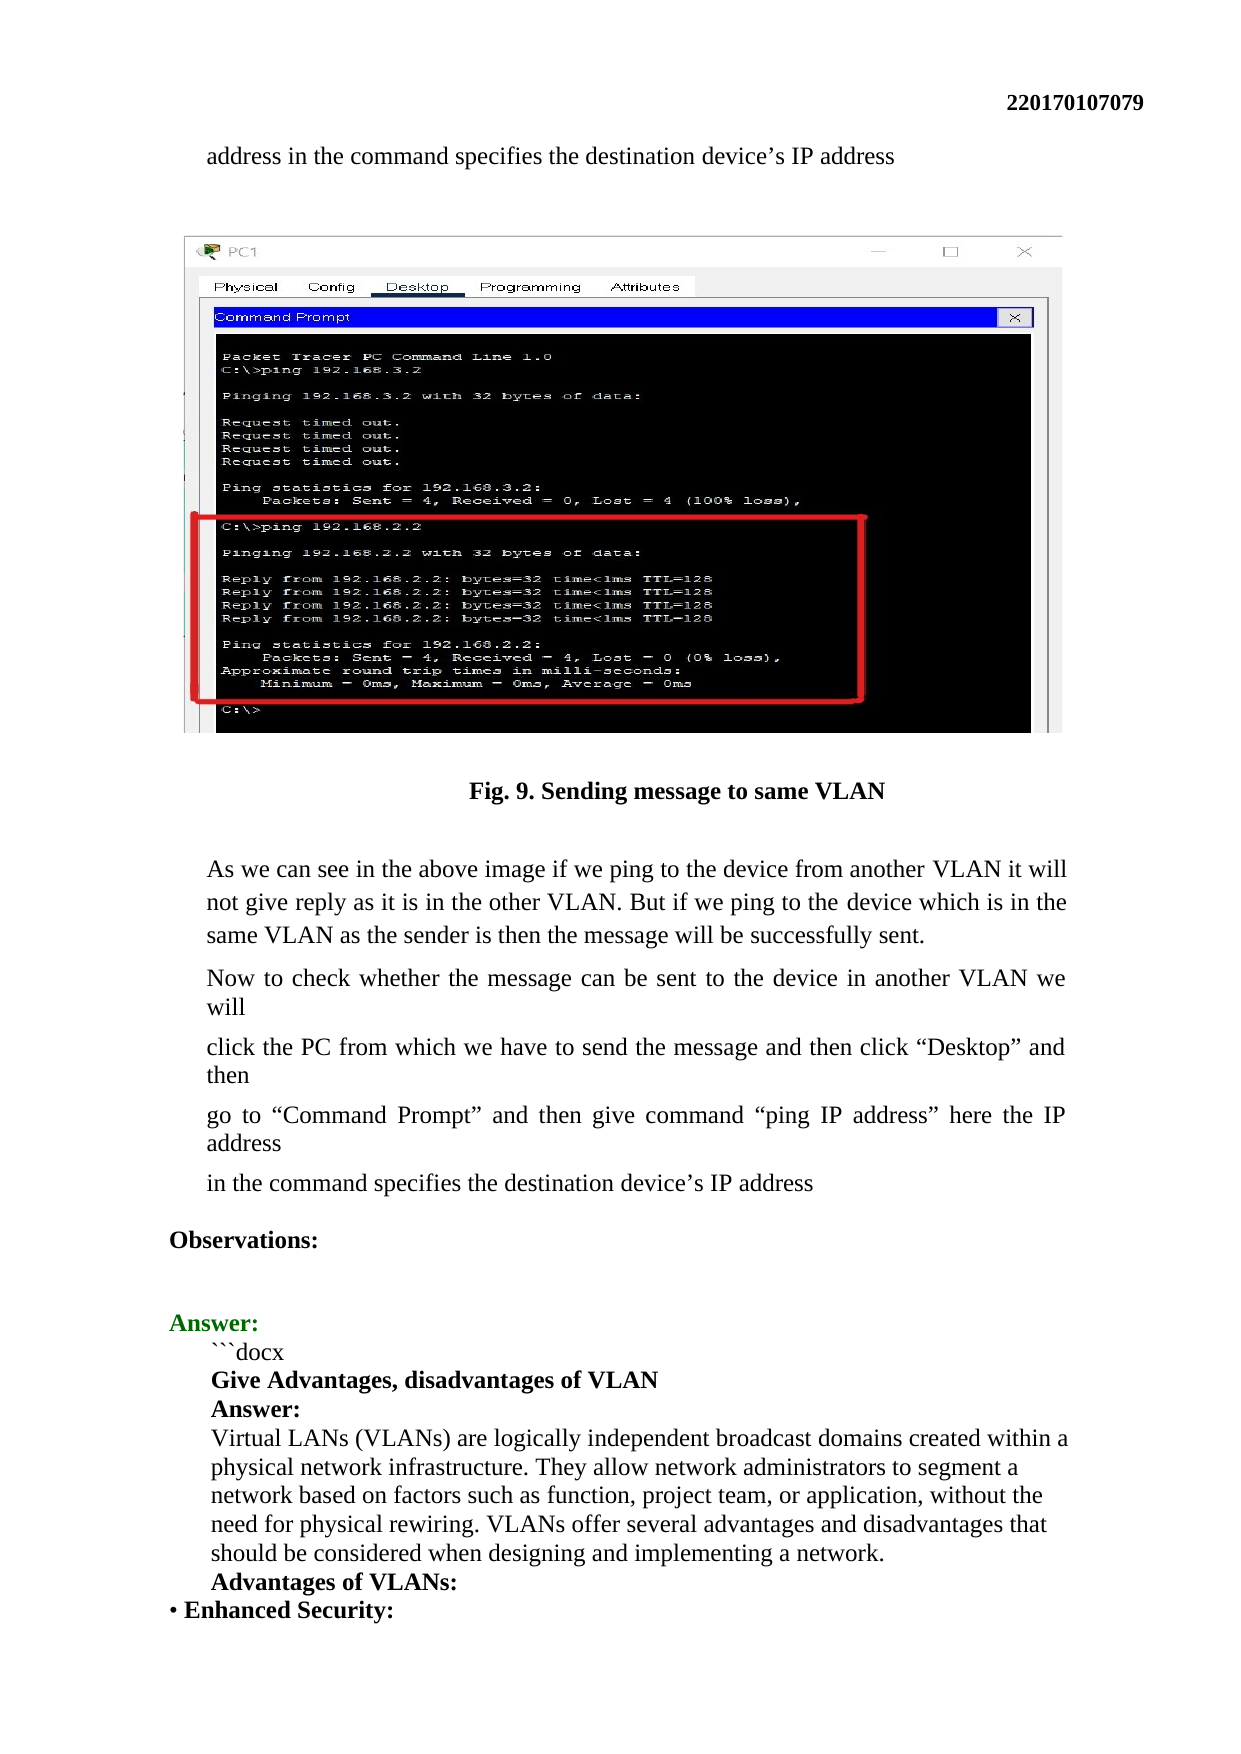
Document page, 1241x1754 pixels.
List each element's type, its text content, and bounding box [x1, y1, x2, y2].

text • Enhanced Security: [169, 1595, 1078, 1624]
text Give Advantages, disadvantages of VLAN [211, 1365, 1078, 1394]
text click the PC from which we have to send the message and then click “Desktop” and then [206, 1032, 1067, 1089]
text Virtual LANs (VLANs) are logically independent broadcast domains created within a physical network infrastructure. They allow network administrators to segment a network based on factors such as function, project team, or application, without the need for physical rewiring. VLANs offer several advantages and disadvantages that should be considered when designing and implementing a network. [211, 1423, 1078, 1567]
text Answer: [169, 1308, 1078, 1337]
text As we can see in the above image if we ping to the device from another VLAN it will not give reply as it is in the other VLAN. But if we ping to the device which is in the same VLAN as the sender is then the message will be successfully sent. [206, 854, 1067, 948]
text Observations: [169, 1225, 1078, 1254]
text Advantages of VLANs: [211, 1567, 1078, 1595]
text Now to check whether the message can be sent to the device in another VLAN we will [206, 963, 1067, 1021]
text Fig. 9. Sending message to same VLAN [450, 776, 1078, 804]
picture [183, 235, 1063, 733]
text ```docx [211, 1337, 1078, 1365]
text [206, 141, 1078, 170]
text in the command specifies the destination device’s IP address [206, 1168, 1067, 1197]
text go to “Command Prompt” and then give command “ping IP address” here the IP address [206, 1100, 1067, 1157]
text Answer: [211, 1394, 1078, 1423]
